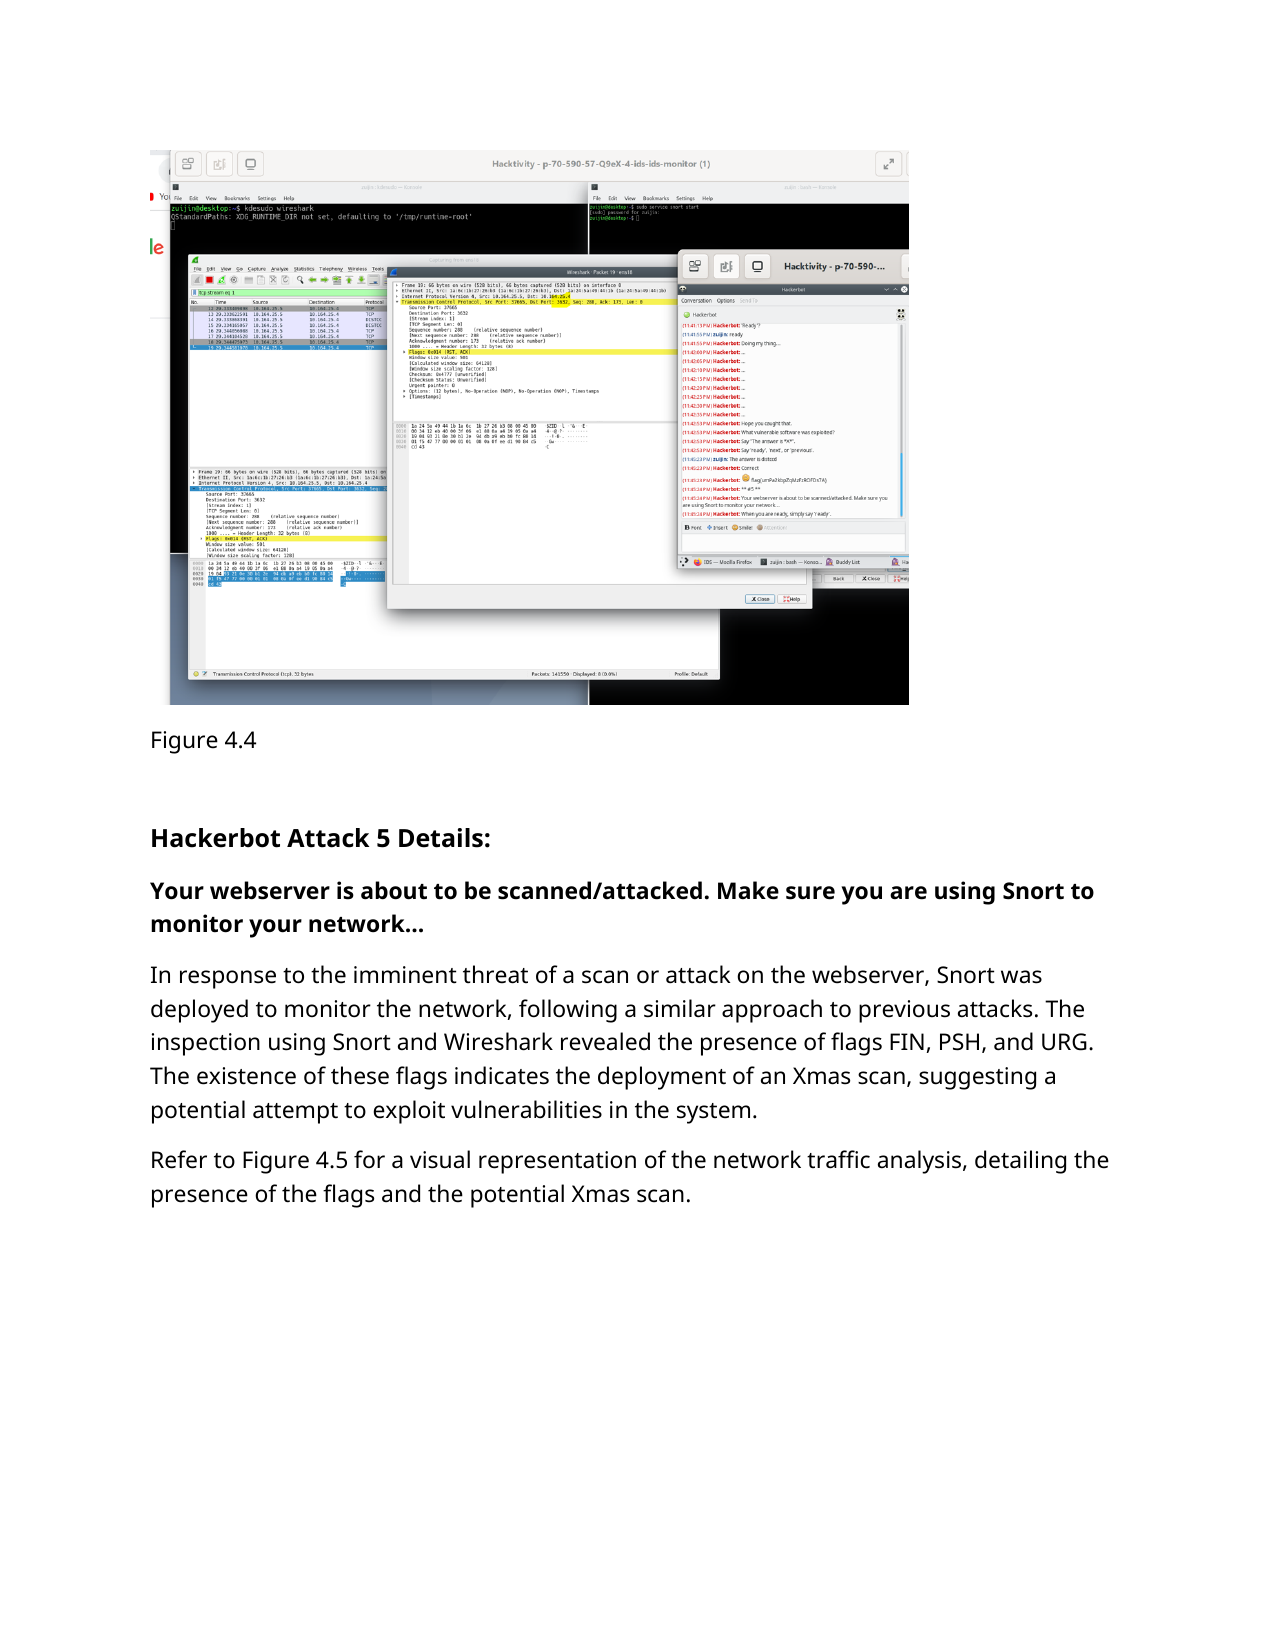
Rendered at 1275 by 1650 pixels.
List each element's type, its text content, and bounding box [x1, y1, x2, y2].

text Figure 4.4 [150, 724, 1125, 755]
text Your webserver is about to be scanned/attacked. Make sure you are using Snort to monitor your network... [150, 874, 1125, 939]
text Hackerbot Attack 5 Details: [150, 821, 1125, 855]
text Refer to Figure 4.5 for a visual representation of the network traffic analysis, detailing the presence of the flags and the potential Xmas scan. [150, 1144, 1125, 1209]
picture [150, 150, 909, 705]
text In response to the imminent threat of a scan or attack on the webserver, Snort was deployed to monitor the network, following a similar approach to previous attacks. The inspection using Snort and Wireshark revealed the presence of flags FIN, PSH, and URG. The existence of these flags indicates the deployment of an Xmas scan, suggesting a potential attempt to exploit vulnerabilities in the system. [150, 959, 1125, 1125]
